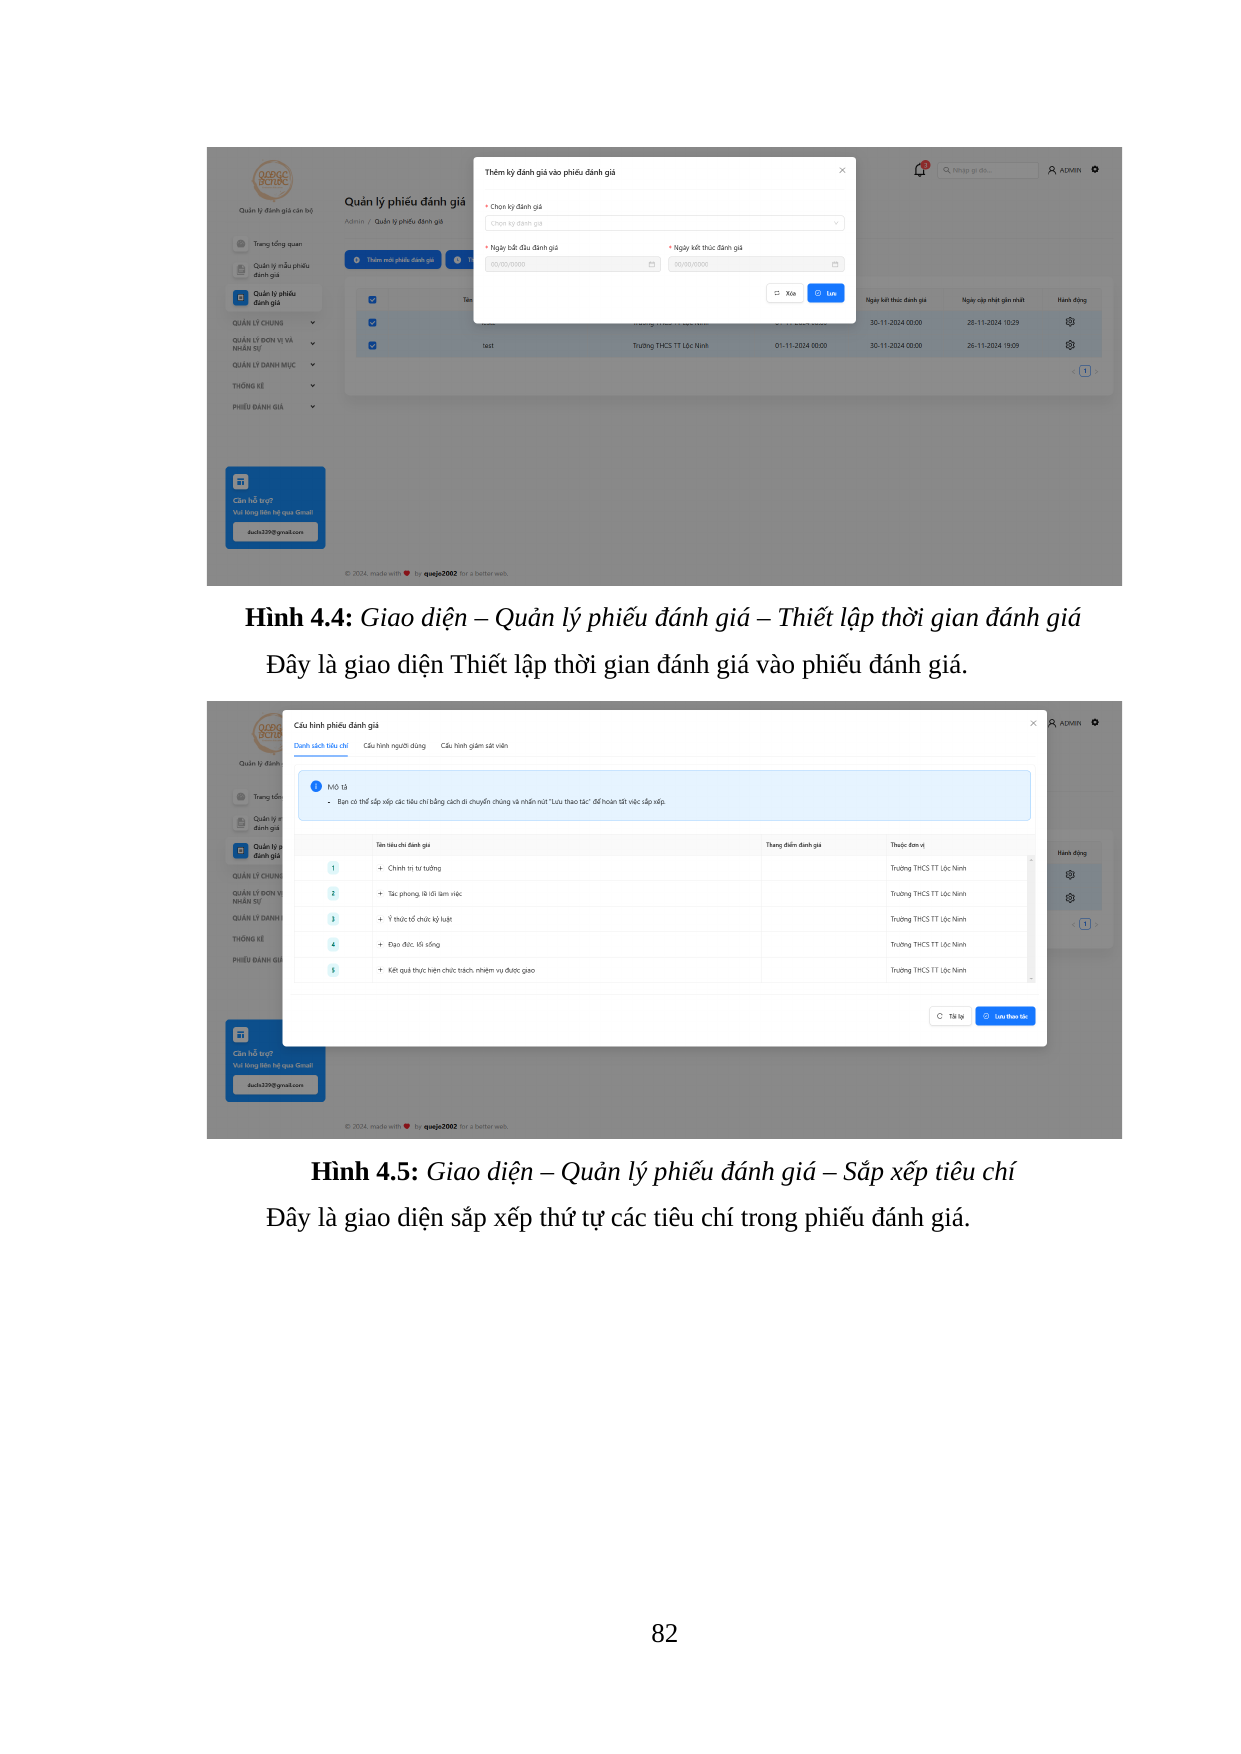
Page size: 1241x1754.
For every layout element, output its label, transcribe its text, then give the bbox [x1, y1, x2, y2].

title Giao diện – Quản lý phiếu đánh giá – Thiết lập thời gian đánh giá [207, 601, 1122, 632]
text Đây là giao diện Thiết lập thời gian đánh giá vào phiếu đánh giá. [207, 648, 1122, 679]
text Đây là giao diện sắp xếp thứ tự các tiêu chí trong phiếu đánh giá. [207, 1201, 1122, 1232]
title Giao diện – Quản lý phiếu đánh giá – Sắp xếp tiêu chí [207, 1154, 1122, 1186]
picture [206, 701, 1123, 1139]
picture [206, 147, 1123, 586]
